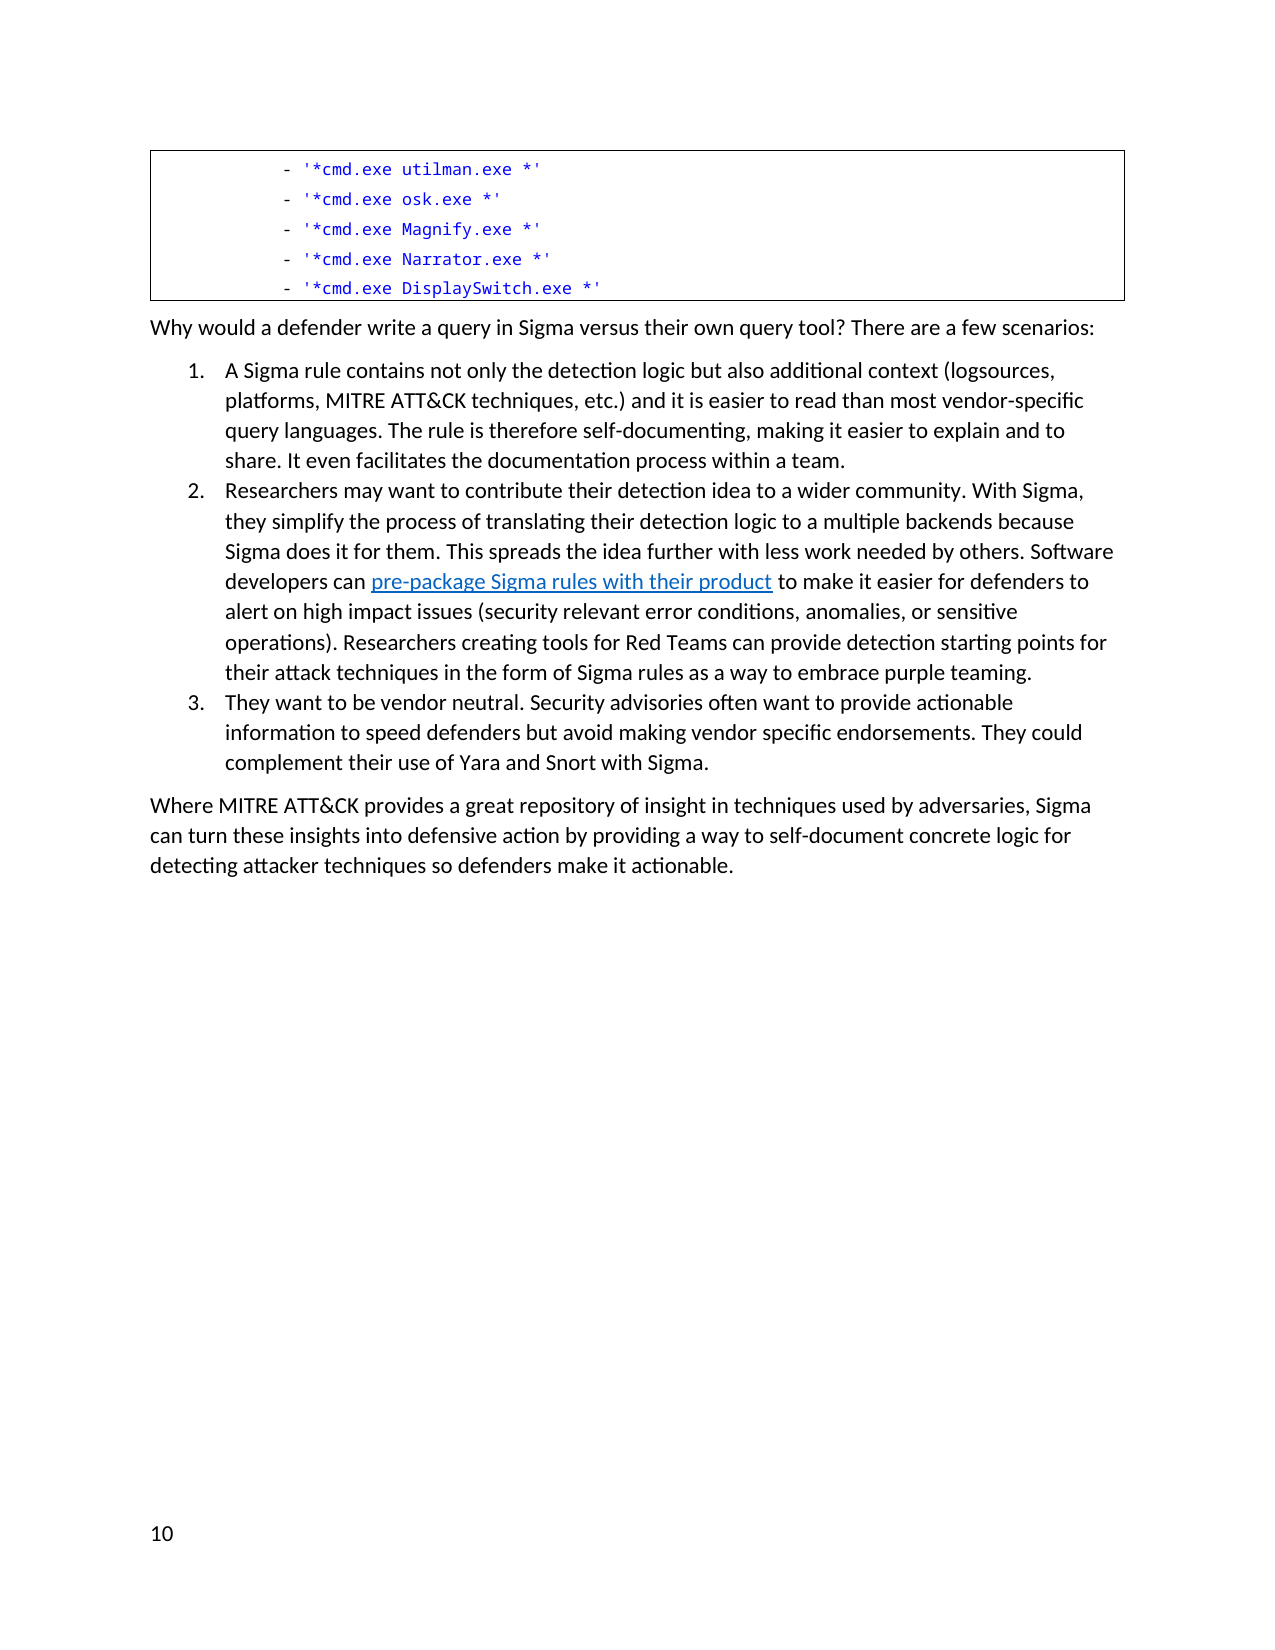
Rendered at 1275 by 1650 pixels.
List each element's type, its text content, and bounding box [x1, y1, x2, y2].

list A Sigma rule contains not only the detection logic but also additional context (logsources, platforms, MITRE ATT&CK techniques, etc.) and it is easier to read than most vendor-specific query languages. The rule is therefore self-documenting, making it easier to explain and to share. It even facilitates the documentation process within a team. [187, 356, 1125, 474]
list Researchers may want to contribute their detection idea to a wider community. With Sigma, they simplify the process of translating their detection logic to a multiple backends because Sigma does it for them. This spreads the idea further with less work needed by others. Software developers can pre-package Sigma rules with their product to make it easier for defenders to alert on high impact issues (security relevant error conditions, anomalies, or sensitive operations). Researchers creating tools for Red Teams can provide detection starting points for their attack techniques in the form of Sigma rules as a way to embrace purple teaming. [187, 477, 1125, 686]
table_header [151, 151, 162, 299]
text Where MITRE ATT&CK provides a great repository of insight in techniques used by adversaries, Sigma can turn these insights into defensive action by providing a way to self-document concrete logic for detecting attacker techniques so defenders make it actionable. [150, 791, 1125, 879]
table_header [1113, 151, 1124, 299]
list They want to be vendor neutral. Security advisories often want to provide actionable information to speed defenders but avoid making vendor specific endorsements. They could complement their use of Yara and Snort with Sigma. [187, 688, 1125, 776]
text Why would a defender write a query in Sigma versus their own query tool? There are a few scenarios: [150, 313, 1125, 341]
